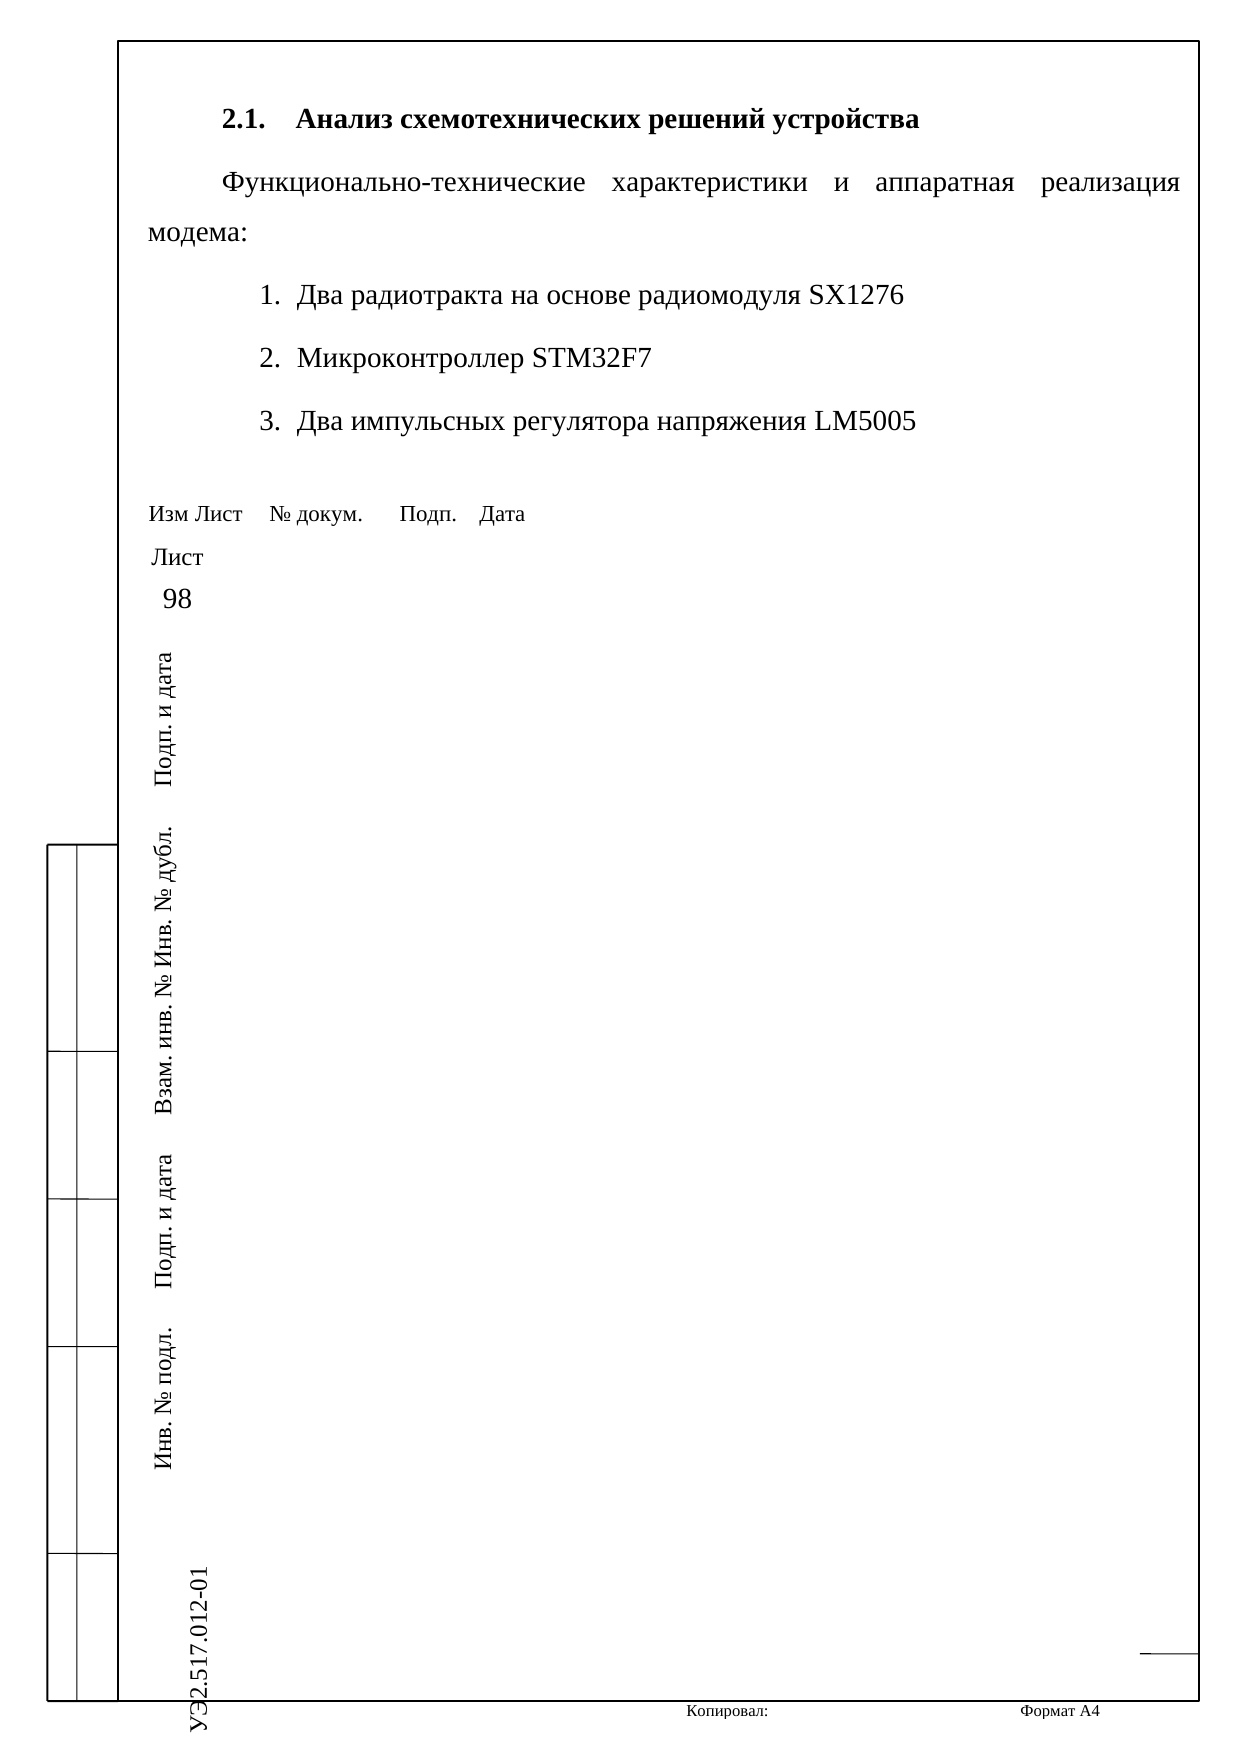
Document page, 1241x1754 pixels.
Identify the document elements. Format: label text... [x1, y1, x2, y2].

list Два импульсных регулятора напряжения LM5005 [259, 403, 1181, 436]
subtitle Анализ схемотехнических решений устройства [148, 101, 1181, 135]
list Микроконтроллер STM32F7 [259, 340, 1181, 373]
text Функционально-технические характеристики и аппаратная реализация модема: [148, 164, 1181, 248]
list Два радиотракта на основе радиомодуля SX1276 [259, 277, 1181, 311]
